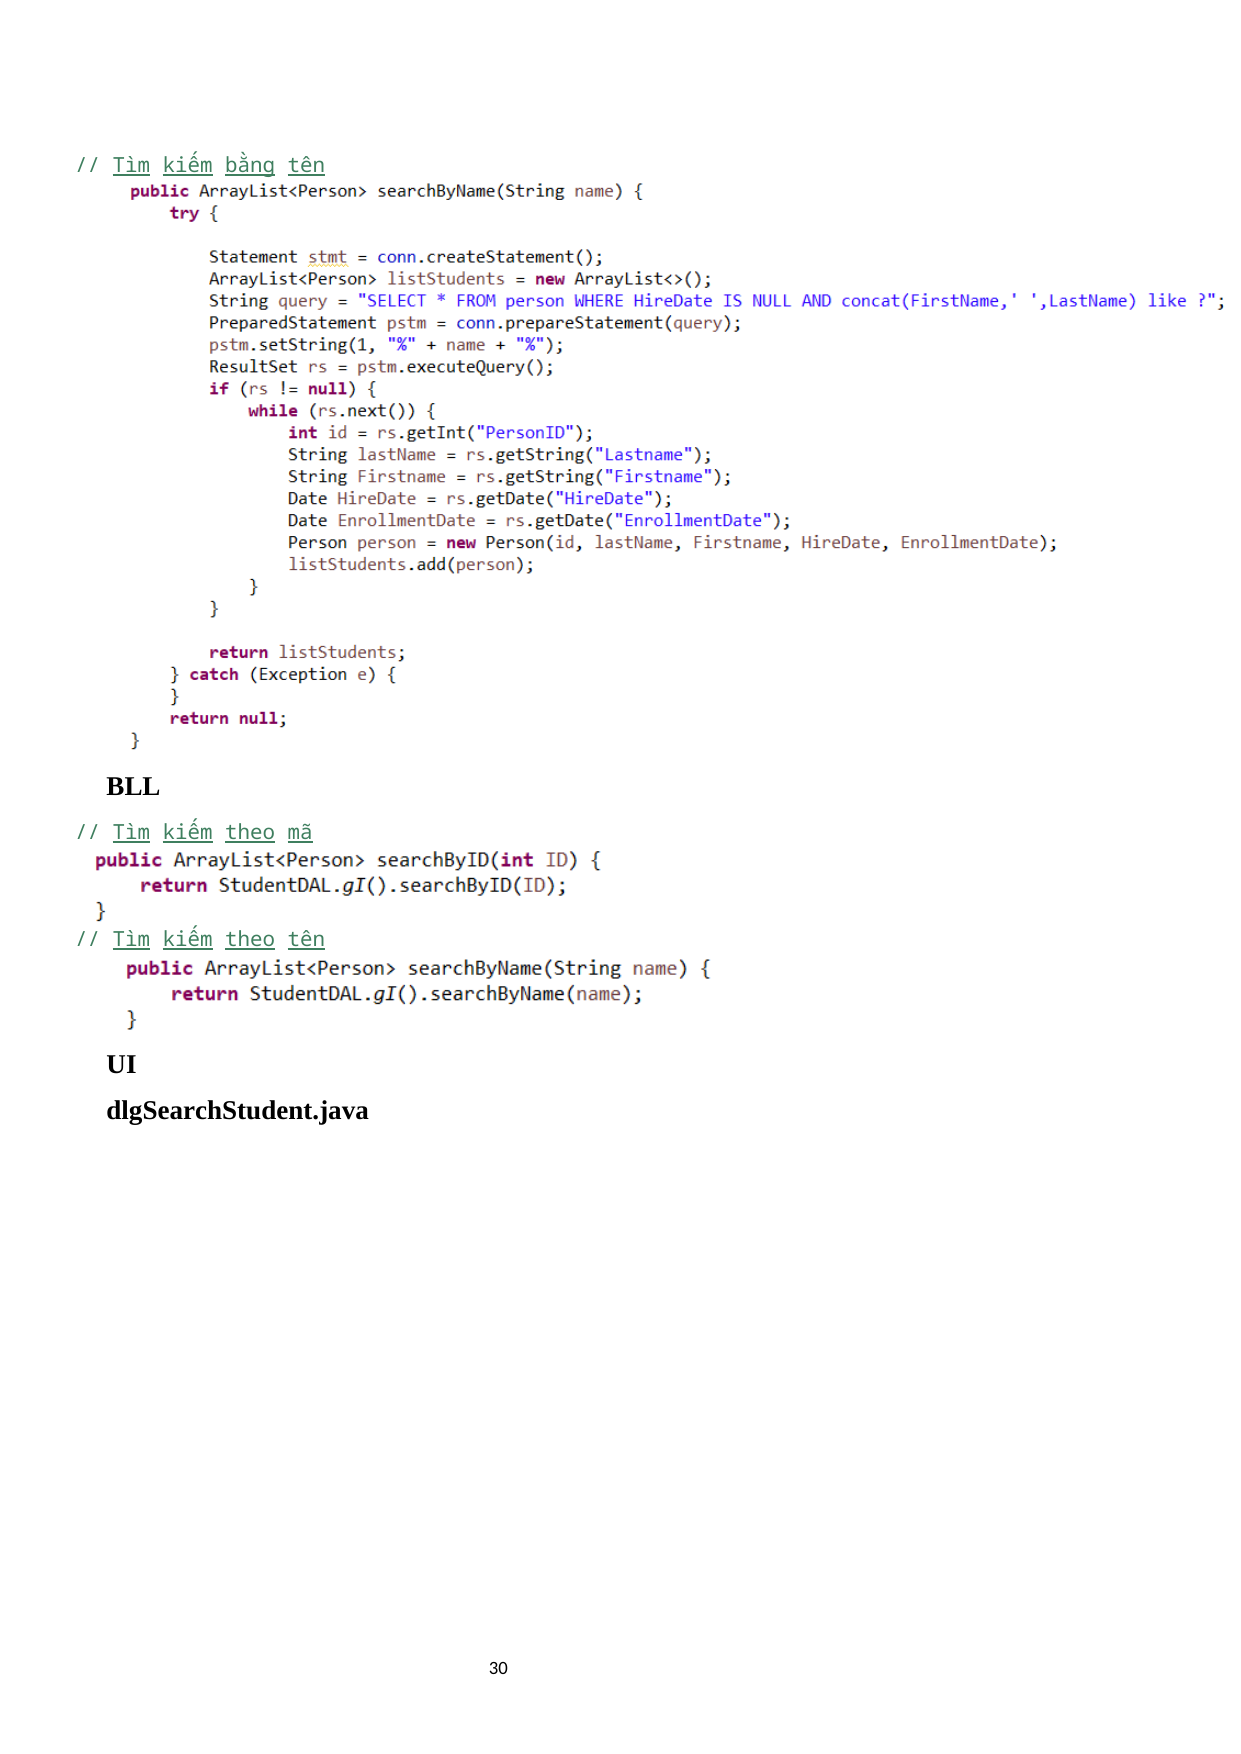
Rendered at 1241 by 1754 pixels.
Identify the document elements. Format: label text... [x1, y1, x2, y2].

picture [106, 178, 1234, 758]
text // Tìm kiếm theo mã [75, 817, 1203, 845]
text // Tìm kiếm bằng tên [75, 150, 1203, 178]
text dlgSearchStudent.java [106, 1094, 1203, 1126]
text UI [106, 1048, 1203, 1079]
text // Tìm kiếm theo tên [75, 924, 1203, 953]
text BLL [106, 770, 1203, 801]
picture [75, 845, 628, 925]
picture [106, 952, 739, 1036]
